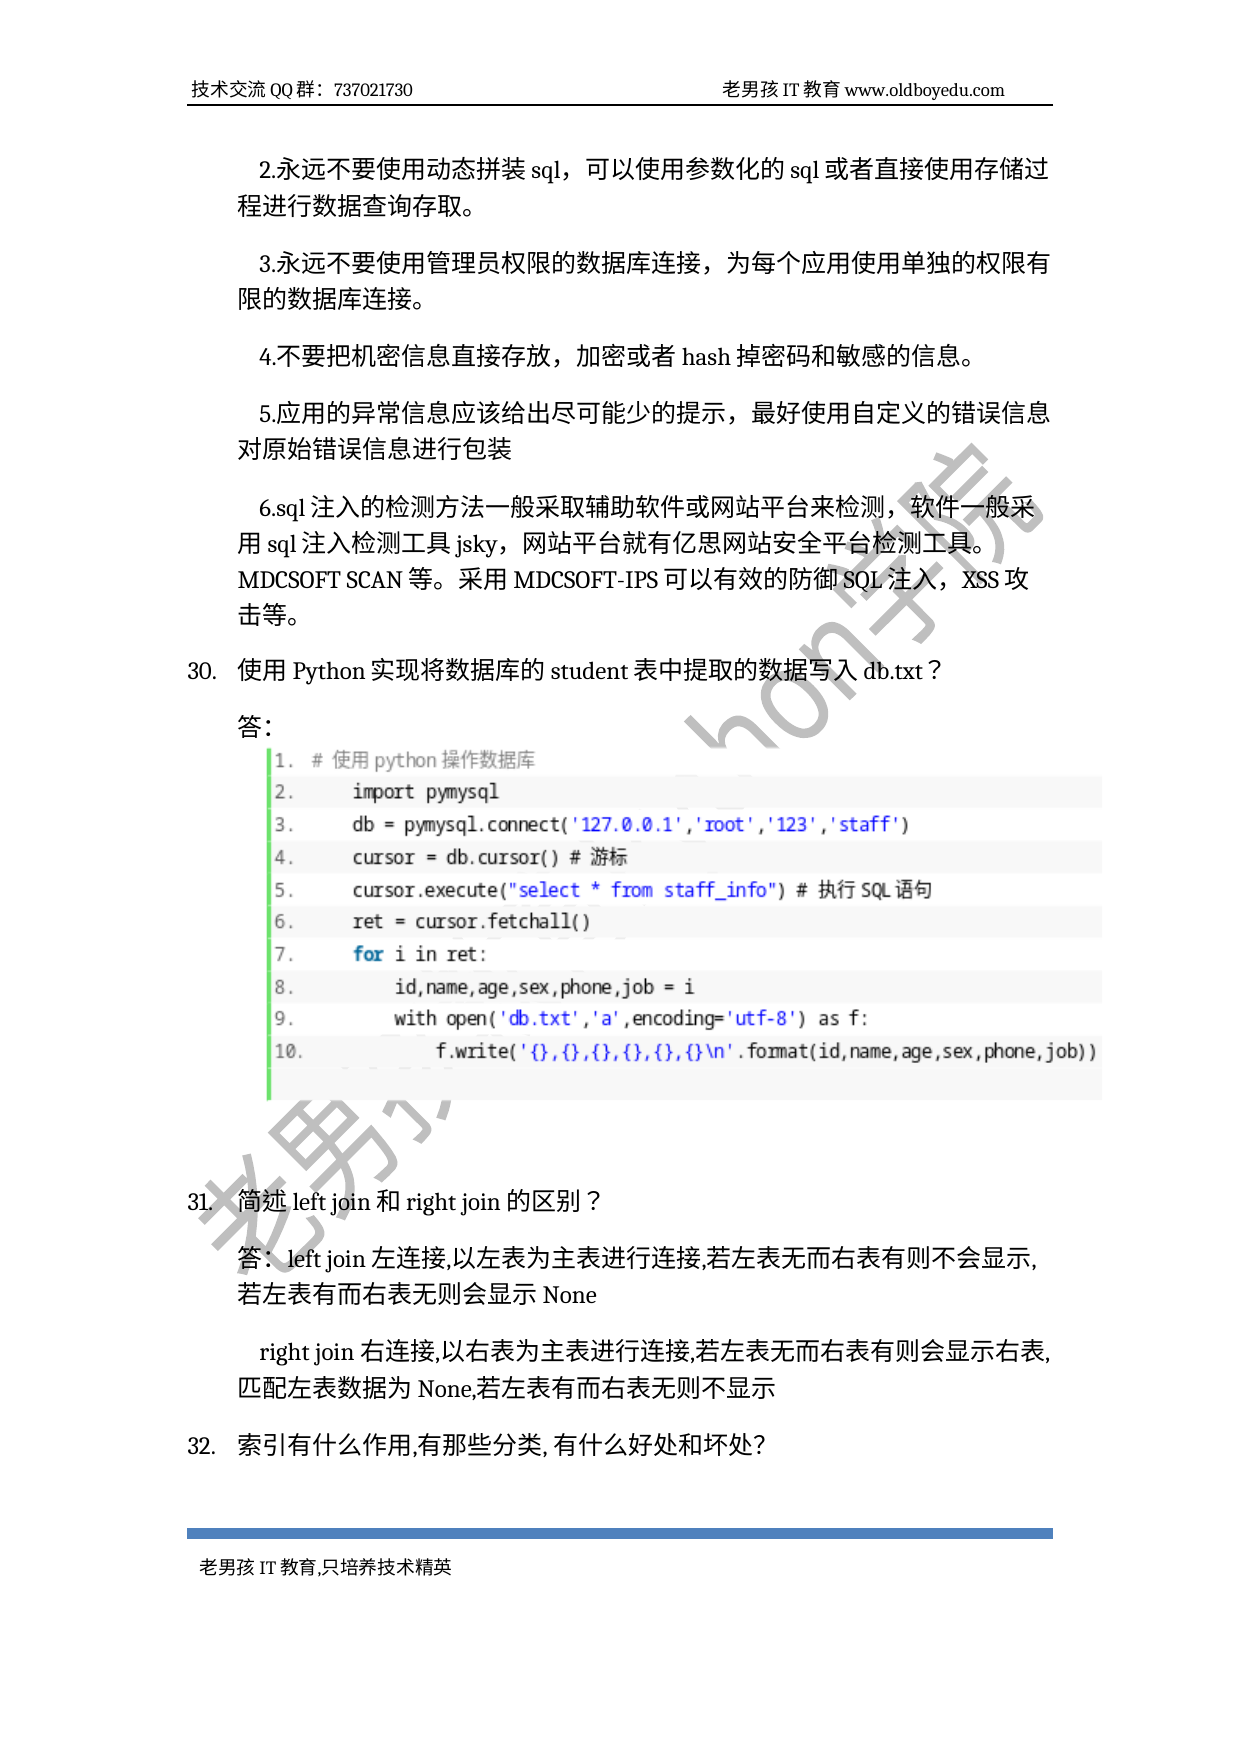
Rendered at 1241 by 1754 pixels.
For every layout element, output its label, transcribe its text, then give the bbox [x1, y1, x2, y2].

text 4.不要把机密信息直接存放，加密或者hash掉密码和敏感的信息。 [237, 337, 1053, 373]
text right join 右连接,以右表为主表进行连接,若左表无而右表有则会显示右表,匹配左表数据为None,若左表有而右表无则不显示 [237, 1332, 1053, 1404]
list 简述left join和right join的区别？ [187, 1184, 1053, 1218]
text 答： [237, 708, 1053, 1163]
text 2.永远不要使用动态拼装sql，可以使用参数化的sql或者直接使用存储过程进行数据查询存取。 [237, 150, 1053, 222]
text 答：left join 左连接,以左表为主表进行连接,若左表无而右表有则不会显示,若左表有而右表无则会显示None [237, 1238, 1053, 1311]
list 使用Python实现将数据库的student表中提取的数据写入db.txt？ [187, 653, 1053, 687]
text 5.应用的异常信息应该给出尽可能少的提示，最好使用自定义的错误信息对原始错误信息进行包装 [237, 394, 1053, 466]
text 3.永远不要使用管理员权限的数据库连接，为每个应用使用单独的权限有限的数据库连接。 [237, 243, 1053, 316]
list 索引有什么作用,有那些分类, 有什么好处和坏处？ [187, 1425, 1053, 1461]
text 6.sql注入的检测方法一般采取辅助软件或网站平台来检测，软件一般采用sql注入检测工具jsky，网站平台就有亿思网站安全平台检测工具。MDCSOFT SCAN等。采用MDCSOFT-IPS可以有效的防御SQL注入，XSS攻击等。 [237, 487, 1053, 632]
